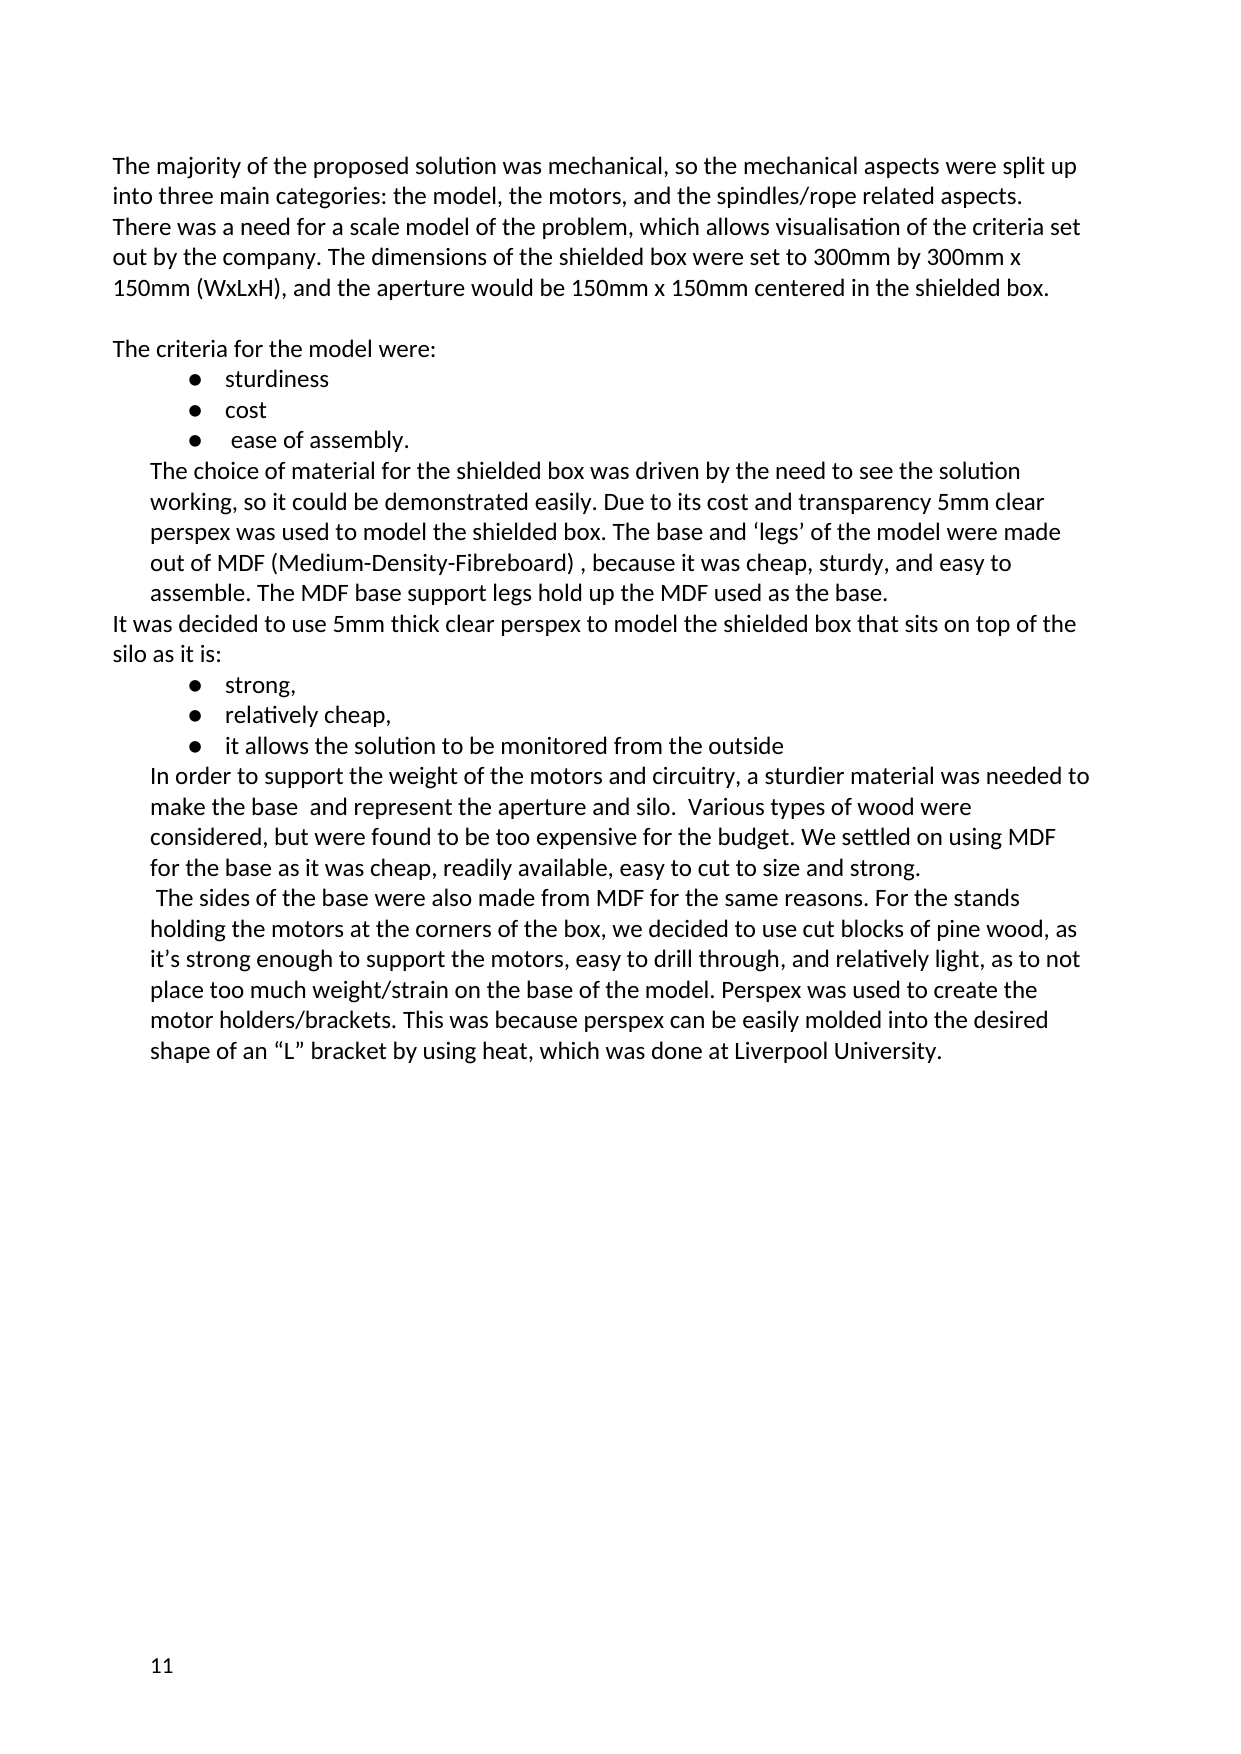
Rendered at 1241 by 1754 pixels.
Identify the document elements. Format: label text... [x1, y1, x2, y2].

list strong, [187, 669, 1092, 699]
text The sides of the base were also made from MDF for the same reasons. For the stands holding the motors at the corners of the box, we decided to use cut blocks of pine wood, as it’s strong enough to support the motors, easy to drill through, and relatively light, as to not place too much weight/strain on the base of the model. Perspex was used to create the motor holders/brackets. This was because perspex can be easily molded into the desired shape of an “L” bracket by using heat, which was done at Liverpool University. [150, 882, 1092, 1066]
list sturdiness [187, 364, 1092, 394]
text The choice of material for the shielded box was driven by the need to see the solution working, so it could be demonstrated easily. Due to its cost and transparency 5mm clear perspex was used to model the shielded box. The base and ‘legs’ of the model were made out of MDF (Medium-Density-Fibreboard) , because it was cheap, sturdy, and easy to assemble. The MDF base support legs hold up the MDF used as the base. [150, 455, 1092, 608]
text The majority of the proposed solution was mechanical, so the mechanical aspects were split up into three main categories: the model, the motors, and the spindles/rope related aspects. [112, 150, 1092, 211]
list ease of assembly. [187, 425, 1092, 455]
text The criteria for the model were: [112, 333, 1092, 364]
list cost [187, 394, 1092, 425]
list it allows the solution to be monitored from the outside [187, 730, 1092, 760]
text In order to support the weight of the motors and circuitry, a sturdier material was needed to make the base and represent the aperture and silo. Various types of wood were considered, but were found to be too expensive for the budget. We settled on using MDF for the base as it was cheap, readily available, easy to cut to size and strong. [150, 760, 1092, 882]
list relatively cheap, [187, 699, 1092, 730]
text It was decided to use 5mm thick clear perspex to model the shielded box that sits on top of the silo as it is: [112, 608, 1092, 669]
text There was a need for a scale model of the problem, which allows visualisation of the criteria set out by the company. The dimensions of the shielded box were set to 300mm by 300mm x 150mm (WxLxH), and the aperture would be 150mm x 150mm centered in the shielded box. [112, 211, 1092, 303]
